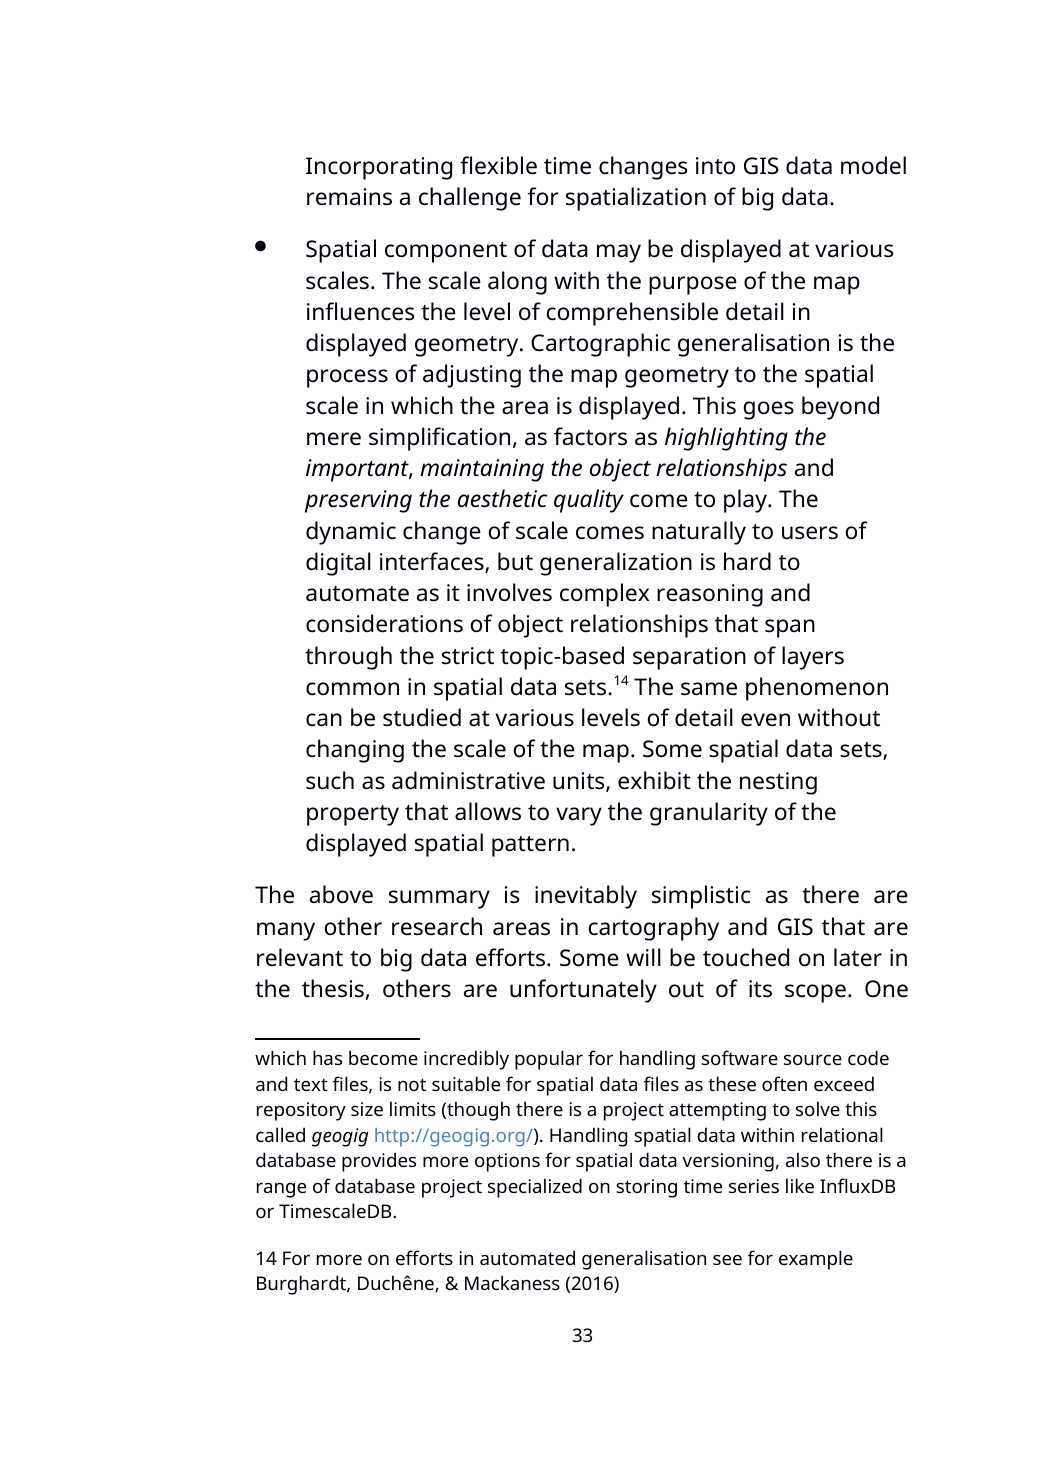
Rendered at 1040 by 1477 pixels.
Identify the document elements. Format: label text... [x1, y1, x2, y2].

list Spatial component of data may be displayed at various scales. The scale along with the purpose of the map influences the level of comprehensible detail in displayed geometry. Cartographic generalisation is the process of adjusting the map geometry to the spatial scale in which the area is displayed. This goes beyond mere simplification, as factors as highlighting the important, maintaining the object relationships and preserving the aesthetic quality come to play. The dynamic change of scale comes naturally to users of digital interfaces, but generalization is hard to automate as it involves complex reasoning and considerations of object relationships that span through the strict topic-based separation of layers common in spatial data sets. The same phenomenon can be studied at various levels of detail even without changing the scale of the map. Some spatial data sets, such as administrative units, exhibit the nesting property that allows to vary the granularity of the displayed spatial pattern. [255, 233, 910, 858]
text The above summary is inevitably simplistic as there are many other research areas in cartography and GIS that are relevant to big data efforts. Some will be touched on later in the thesis, others are unfortunately out of its scope. One such case for all is spatial imagery that is an example of truly big data source that is inherently spatial. Big in this case means unprecedented spatial, temporal and spectral resolutions brought about by improvements in global monitoring systems. [255, 879, 910, 1004]
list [255, 150, 910, 212]
